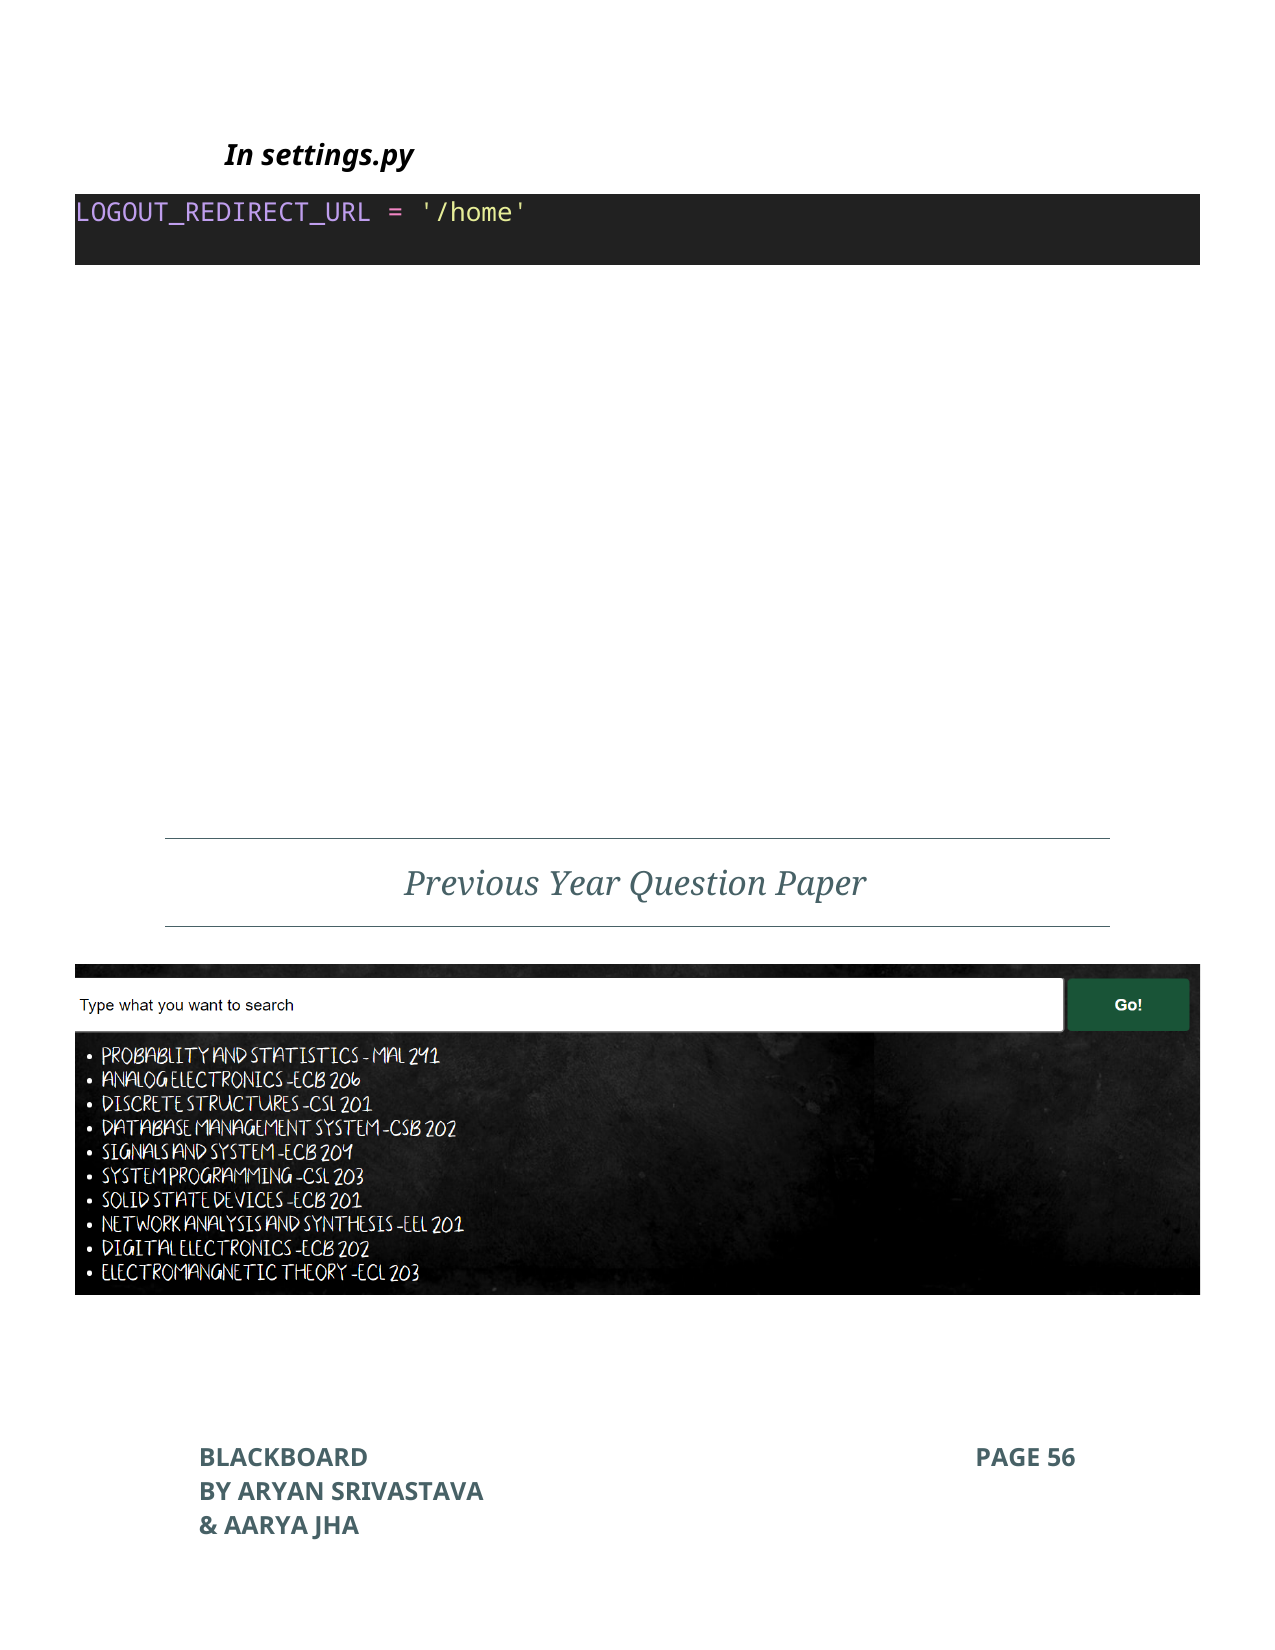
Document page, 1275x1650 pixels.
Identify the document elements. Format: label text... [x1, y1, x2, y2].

text LOGOUT_REDIRECT_URL = '/home' [75, 194, 1200, 229]
text In settings.py [225, 134, 1200, 174]
picture [75, 964, 1200, 1295]
text Previous Year Question Paper [165, 839, 1110, 926]
